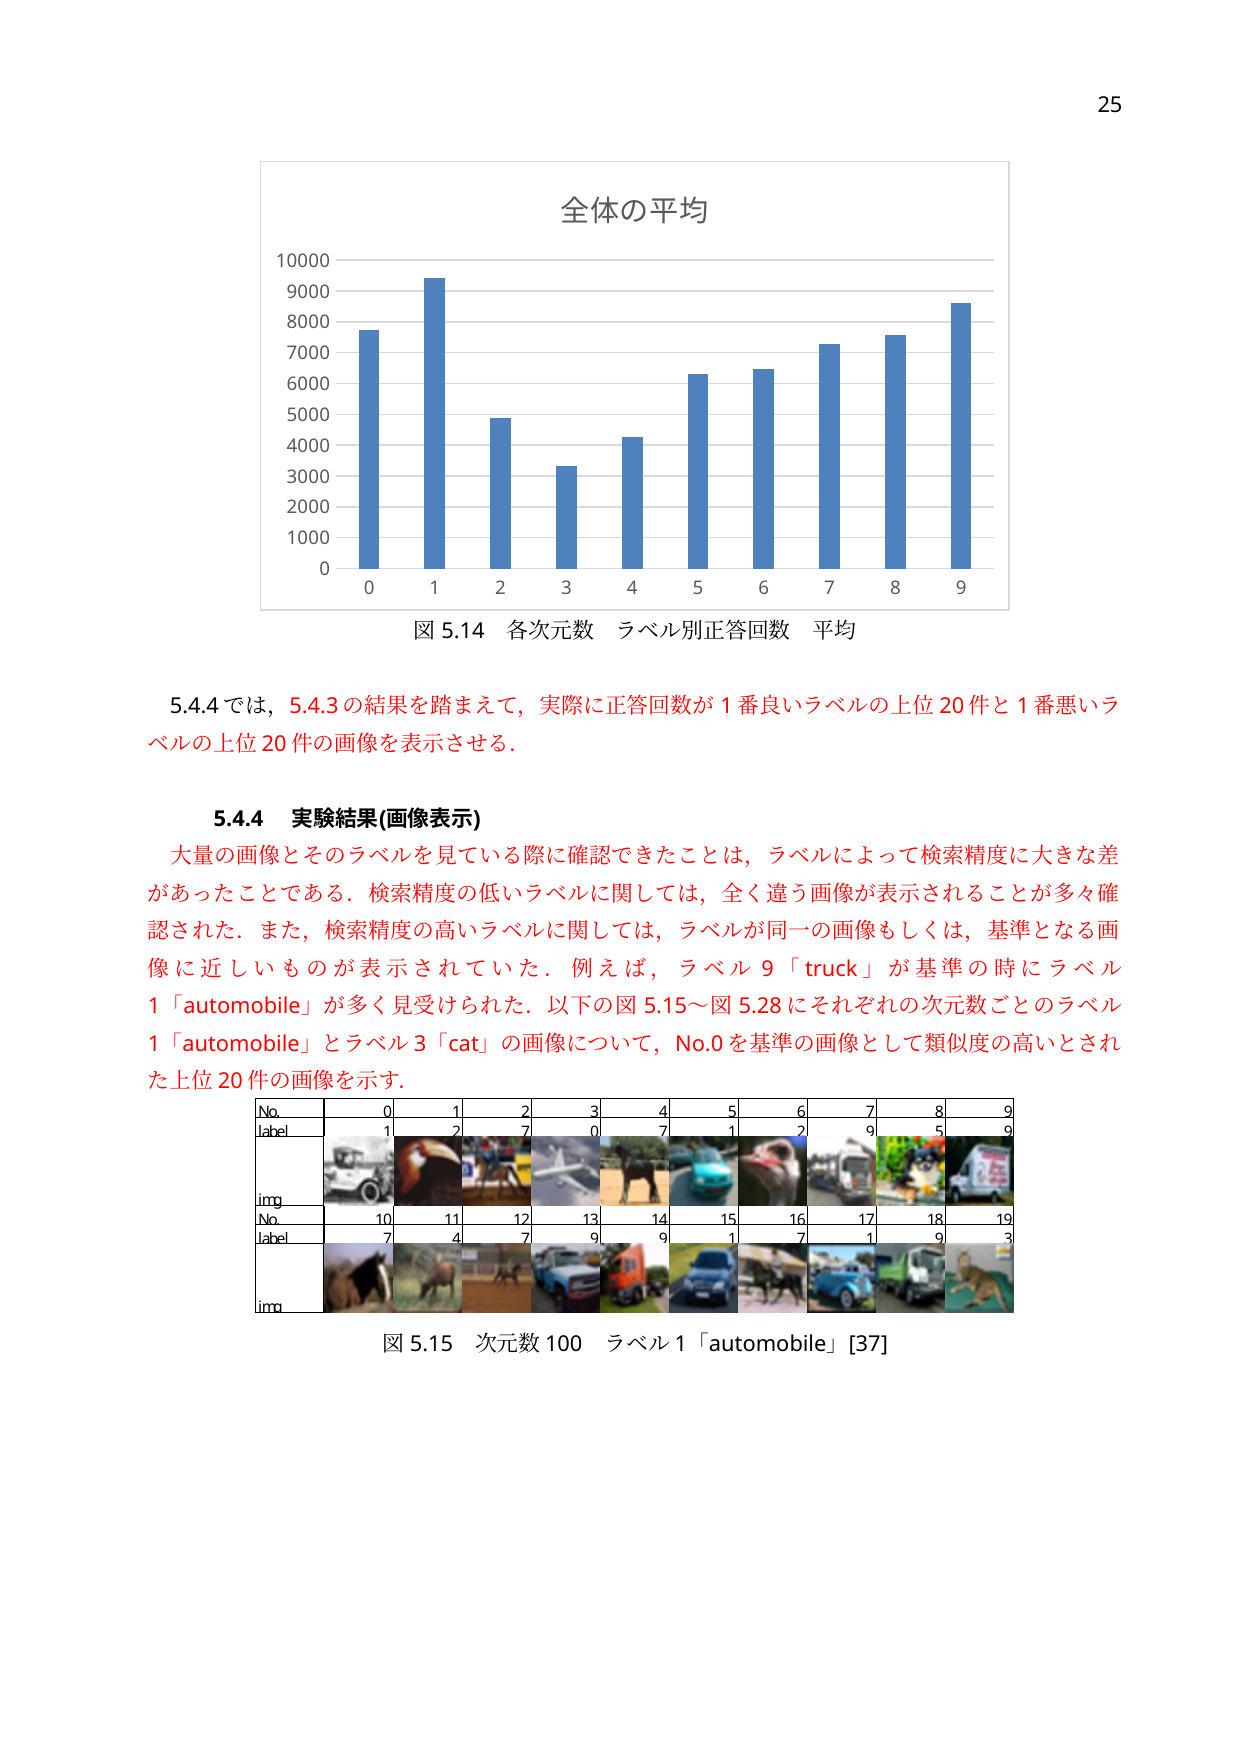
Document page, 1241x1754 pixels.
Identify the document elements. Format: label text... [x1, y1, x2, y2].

text 5.4.4では，5.4.3の結果を踏まえて，実際に正答回数が1番良いラベルの上位20件と1番悪いラベルの上位20件の画像を表示させる． [148, 686, 1122, 761]
subtitle 実験結果(画像表示) [169, 798, 1100, 836]
